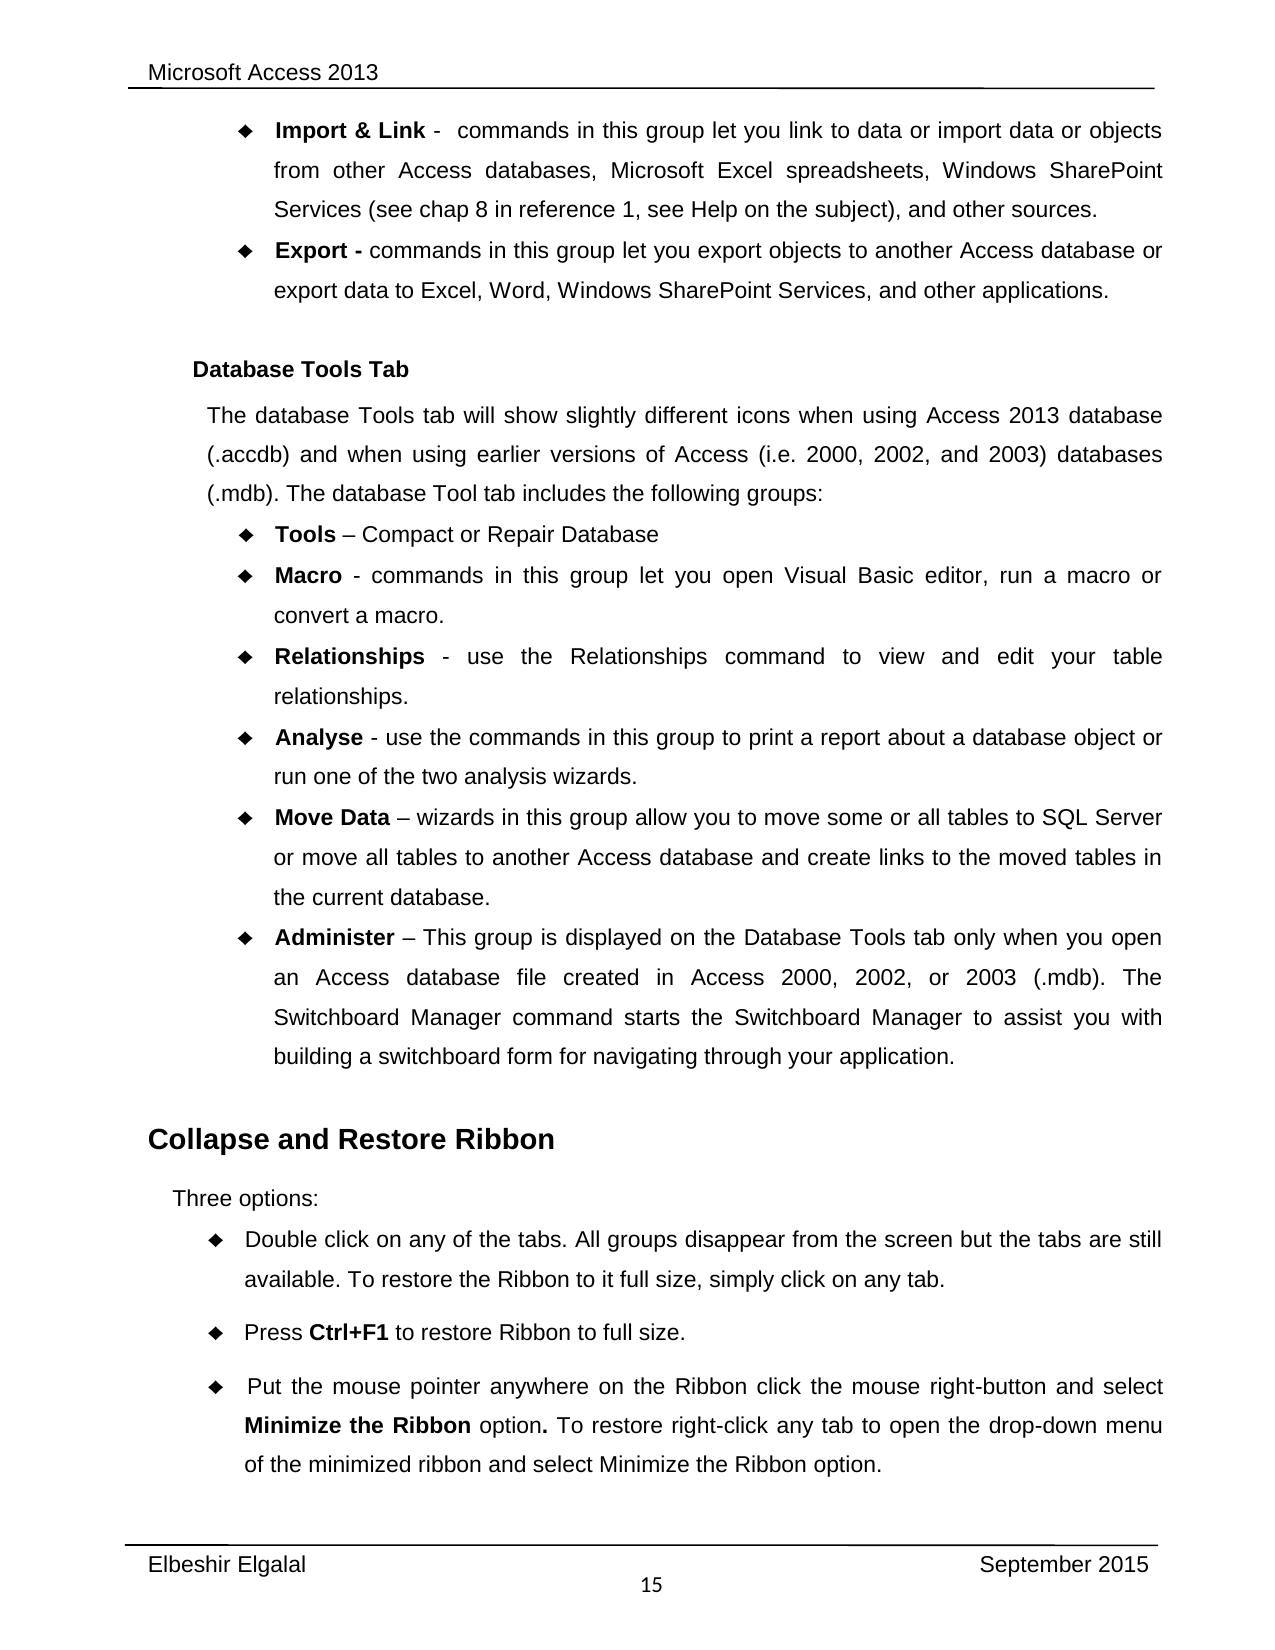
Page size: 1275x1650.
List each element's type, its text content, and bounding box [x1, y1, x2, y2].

text ♦ Import & Link - commands in this group let you link to data or import data or objects from other Access databases, Microsoft Excel spreadsheets, Windows SharePoint Services (see chap 8 in reference 1, see Help on the subject), and other sources. [237, 117, 1163, 223]
text ♦ Press Ctrl+F1 to restore Ribbon to full size. [207, 1319, 691, 1346]
text ♦ Analyse - use the commands in this group to print a report about a database object or run one of the two analysis wizards. [236, 724, 1163, 790]
text Database Tools Tab [192, 356, 1173, 382]
text ♦ Administer – This group is displayed on the Database Tools tab only when you open an Access database file created in Access 2000, 2002, or 2003 (.mdb). The Switchboard Manager command starts the Switchboard Manager to assist you with building a switchboard form for navigating through your application. [236, 924, 1163, 1069]
text ♦ Export - commands in this group let you export objects to another Access database or export data to Excel, Word, Windows SharePoint Services, and other applications. [236, 237, 1163, 303]
text ♦ Put the mouse pointer anywhere on the Ribbon click the mouse right-button and select Minimize the Ribbon option. To restore right-click any tab to open the drop-down menu of the minimized ribbon and select Minimize the Ribbon option. [207, 1373, 1163, 1478]
text ♦ Move Data – wizards in this group allow you to move some or all tables to SQL Server or move all tables to another Access database and create links to the moved tables in the current database. [236, 804, 1163, 910]
text Three options: [172, 1185, 1173, 1212]
text The database Tools tab will show slightly different icons when using Access 2013 database (.accdb) and when using earlier versions of Access (i.e. 2000, 2002, and 2003) databases (.mdb). The database Tool tab includes the following groups: [207, 402, 1163, 507]
text ♦ Tools – Compact or Repair Database [233, 521, 663, 548]
text ♦ Relationships - use the Relationships command to view and edit your table relationships. [236, 643, 1163, 709]
text ♦ Double click on any of the tabs. All groups disappear from the screen but the tabs are still available. To restore the Ribbon to it full size, simply click on any tab. [207, 1226, 1163, 1292]
text ♦ Macro - commands in this group let you open Visual Basic editor, run a macro or convert a macro. [236, 562, 1163, 628]
text Collapse and Restore Ribbon [148, 1122, 1173, 1156]
